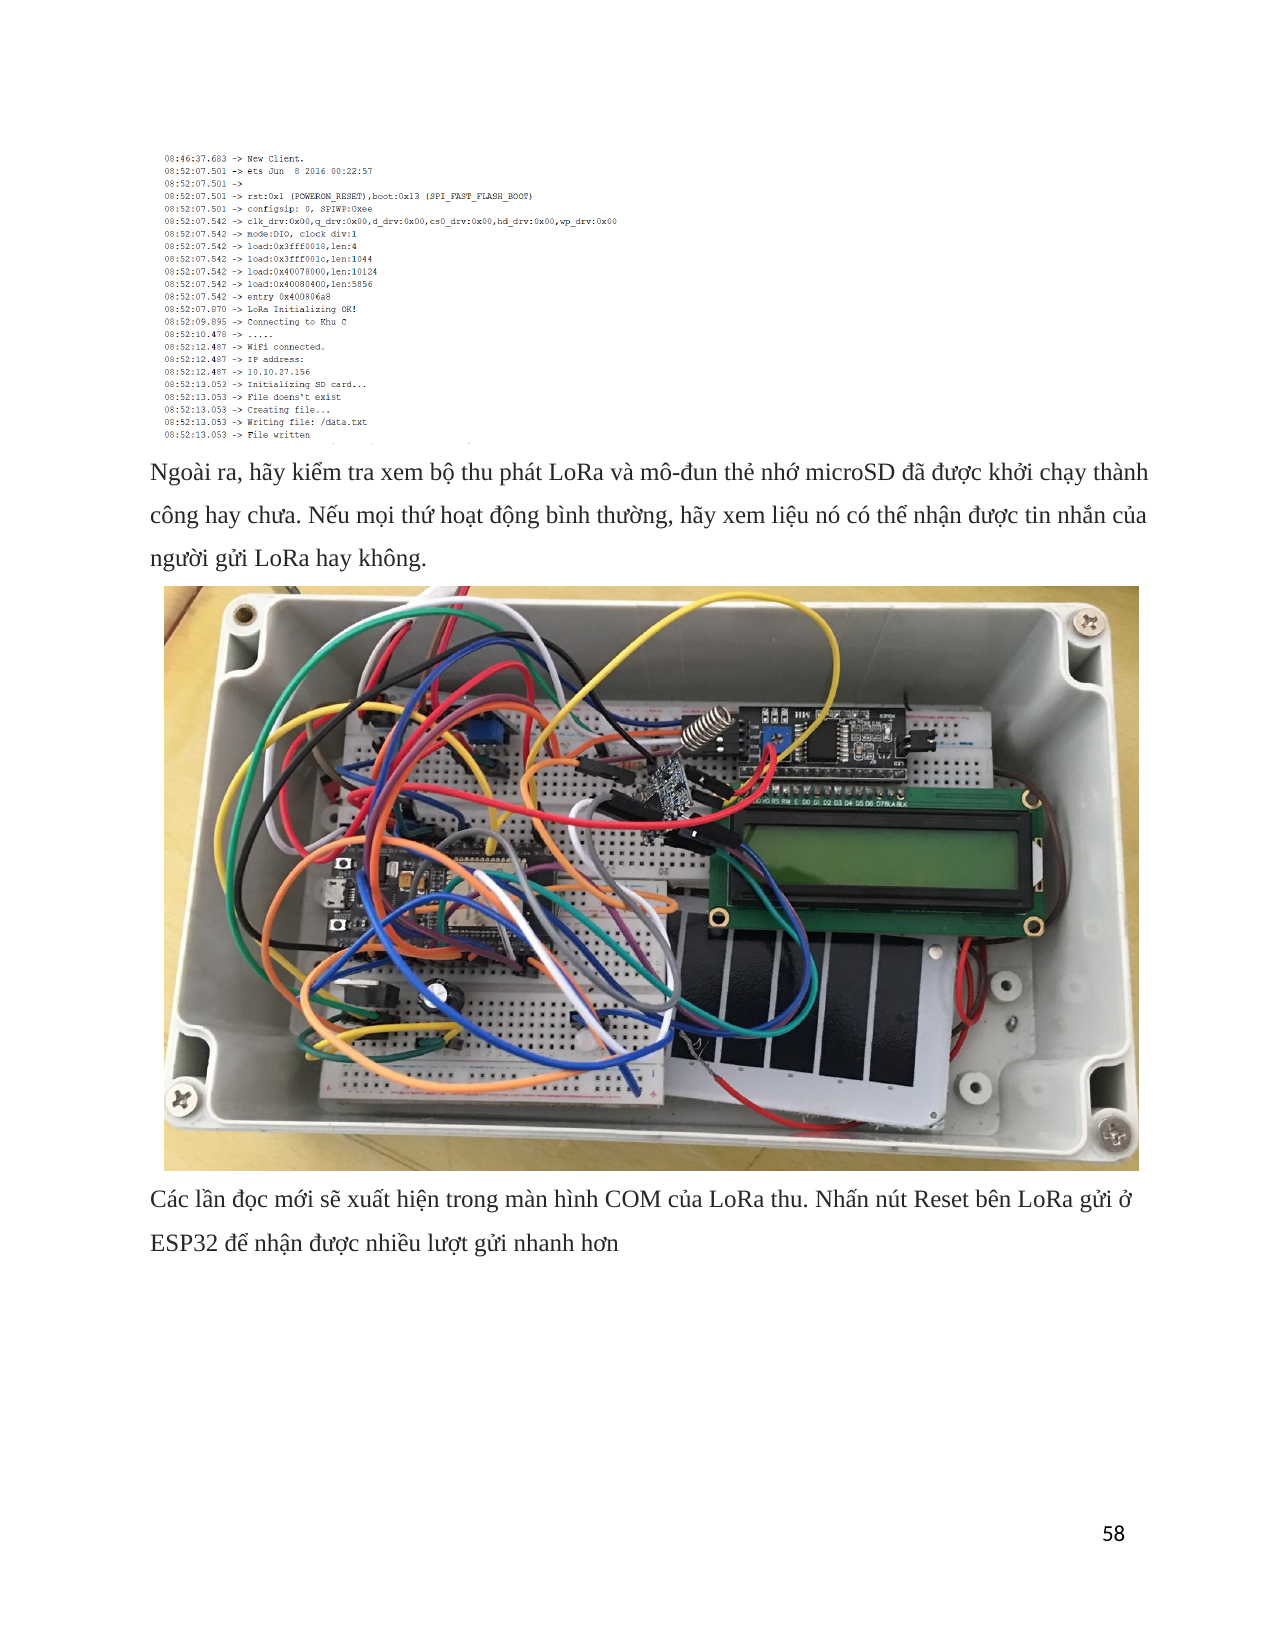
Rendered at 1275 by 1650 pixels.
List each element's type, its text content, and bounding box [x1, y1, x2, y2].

picture [164, 586, 1139, 1171]
text Ngoài ra, hãy kiểm tra xem bộ thu phát LoRa và mô-đun thẻ nhớ microSD đã được khởi chạy thành công hay chưa. Nếu mọi thứ hoạt động bình thường, hãy xem liệu nó có thể nhận được tin nhắn của người gửi LoRa hay không. [150, 457, 1153, 572]
text Các lần đọc mới sẽ xuất hiện trong màn hình COM của LoRa thu. Nhấn nút Reset bên LoRa gửi ở ESP32 để nhận được nhiều lượt gửi nhanh hơn [150, 1184, 1153, 1256]
picture [164, 150, 1139, 444]
